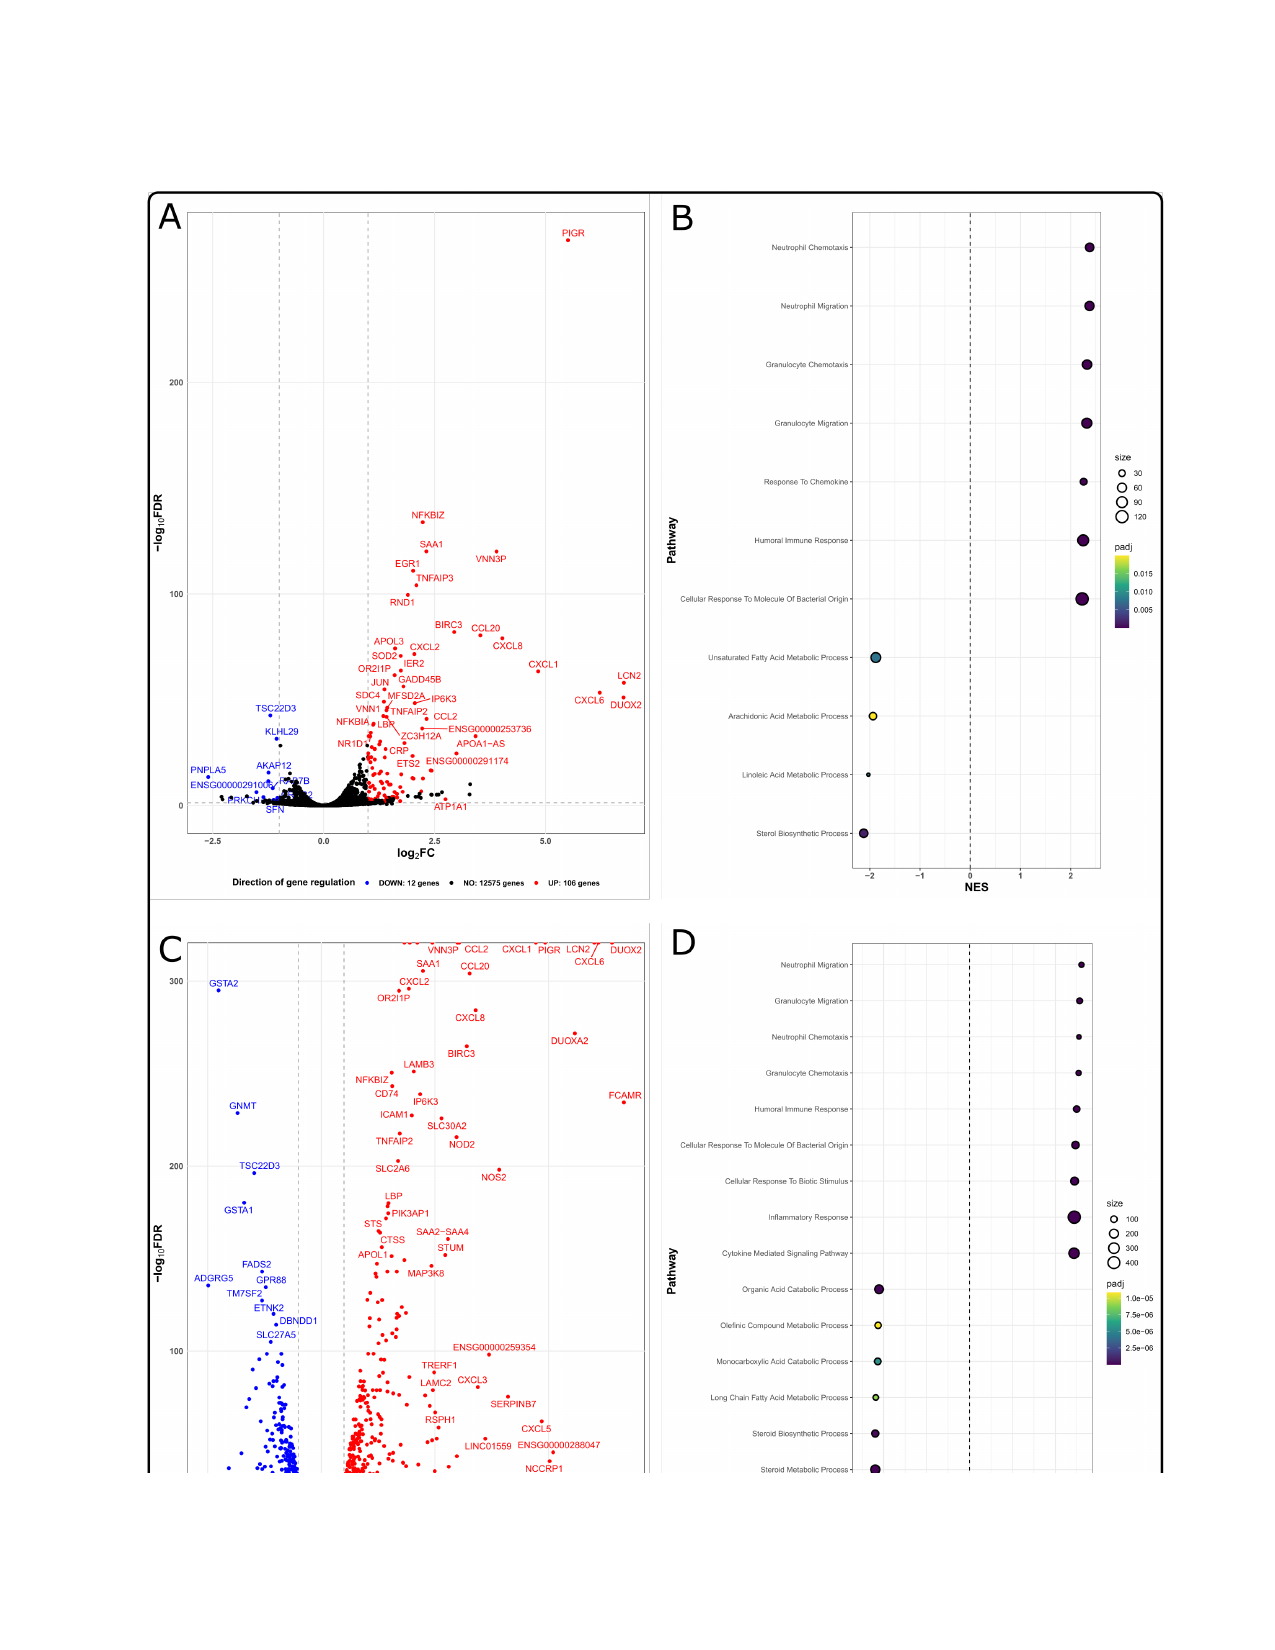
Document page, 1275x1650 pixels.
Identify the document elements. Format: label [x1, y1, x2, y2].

picture [137, 177, 1175, 1473]
